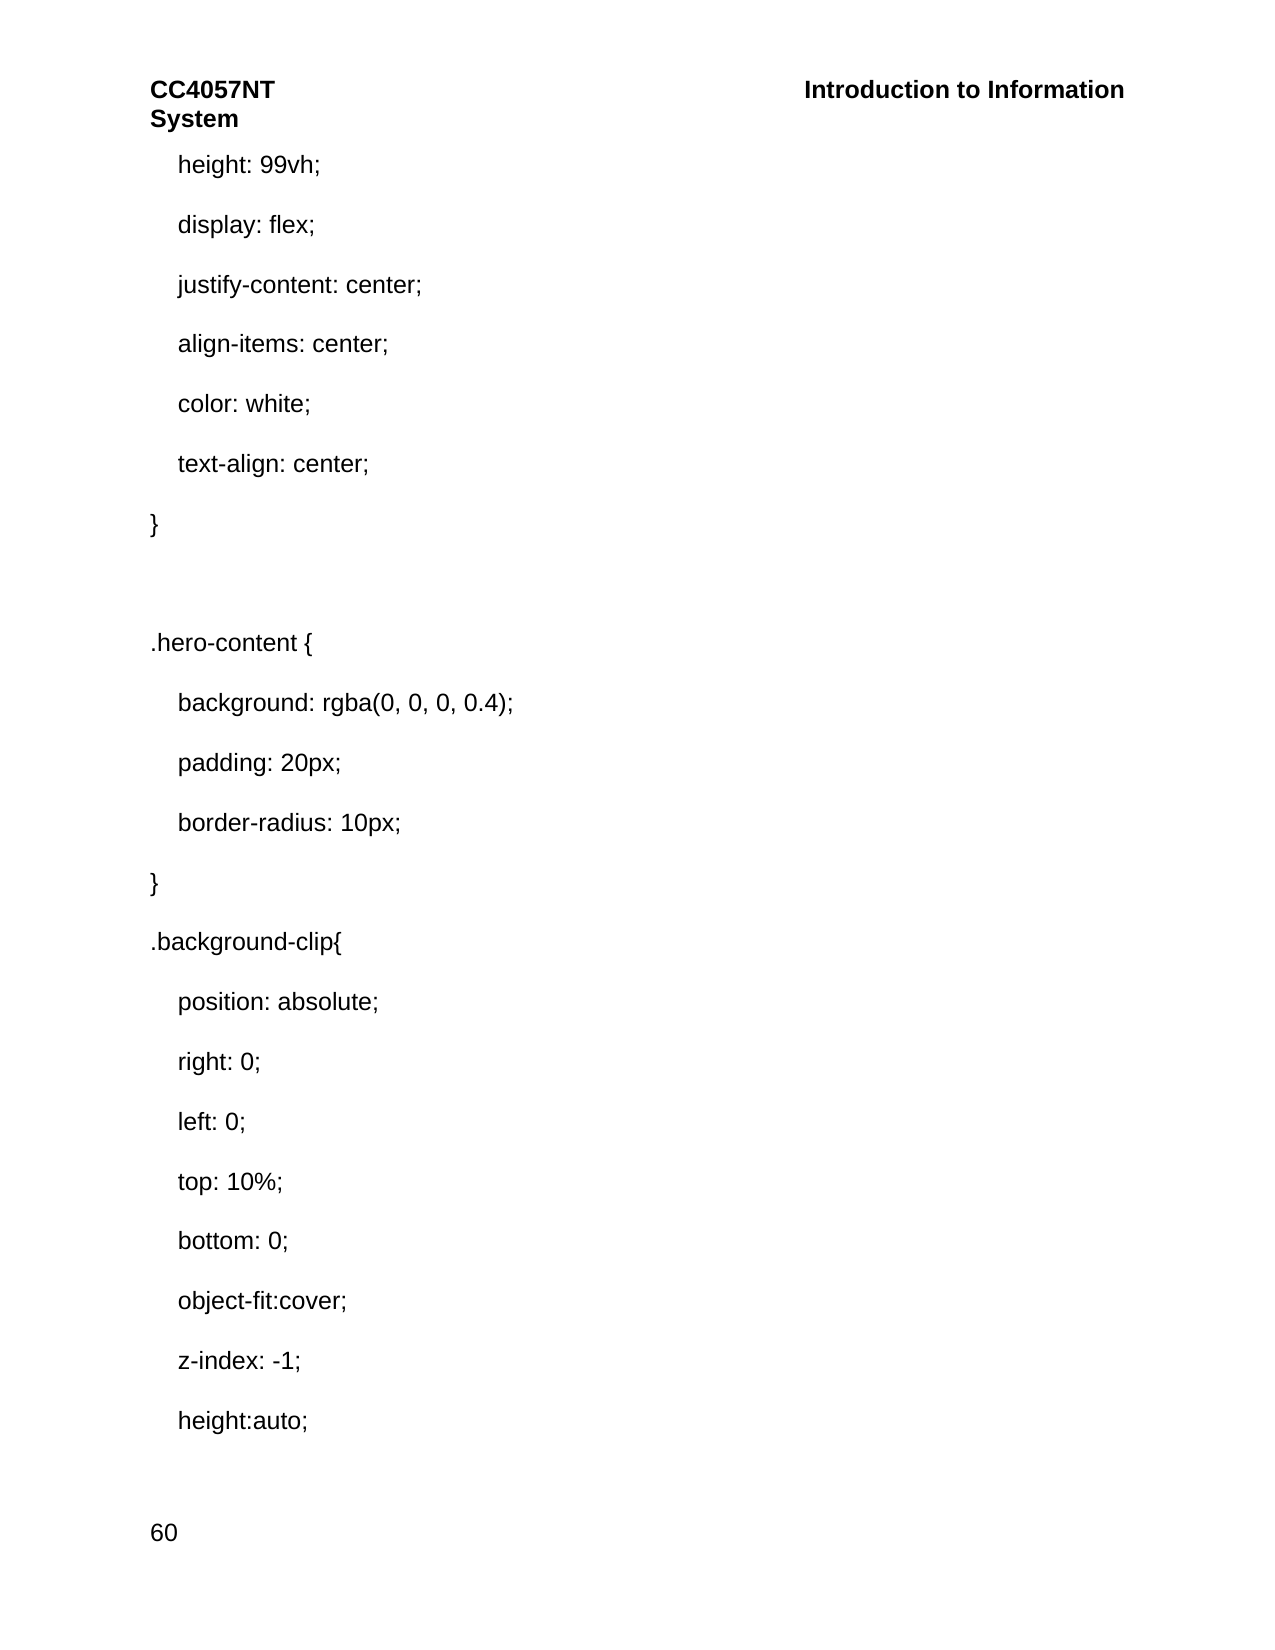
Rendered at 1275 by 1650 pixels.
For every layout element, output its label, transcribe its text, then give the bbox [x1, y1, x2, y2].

text background: rgba(0, 0, 0, 0.4); [150, 688, 1125, 717]
text left: 0; [150, 1107, 1125, 1135]
text } [150, 509, 1125, 537]
text object-fit:cover; [150, 1286, 1125, 1315]
text z-index: -1; [150, 1346, 1125, 1374]
text } [150, 867, 1125, 896]
text right: 0; [150, 1047, 1125, 1076]
text position: absolute; [150, 987, 1125, 1016]
text display: flex; [150, 210, 1125, 238]
text justify-content: center; [150, 269, 1125, 298]
text bottom: 0; [150, 1226, 1125, 1255]
text height:auto; [150, 1406, 1125, 1434]
text align-items: center; [150, 329, 1125, 358]
text .hero-content { [150, 628, 1125, 657]
text top: 10%; [150, 1166, 1125, 1195]
text color: white; [150, 389, 1125, 418]
text border-radius: 10px; [150, 808, 1125, 836]
text height: 99vh; [150, 150, 1125, 179]
text text-align: center; [150, 449, 1125, 478]
text .background-clip{ [150, 927, 1125, 956]
text padding: 20px; [150, 748, 1125, 777]
